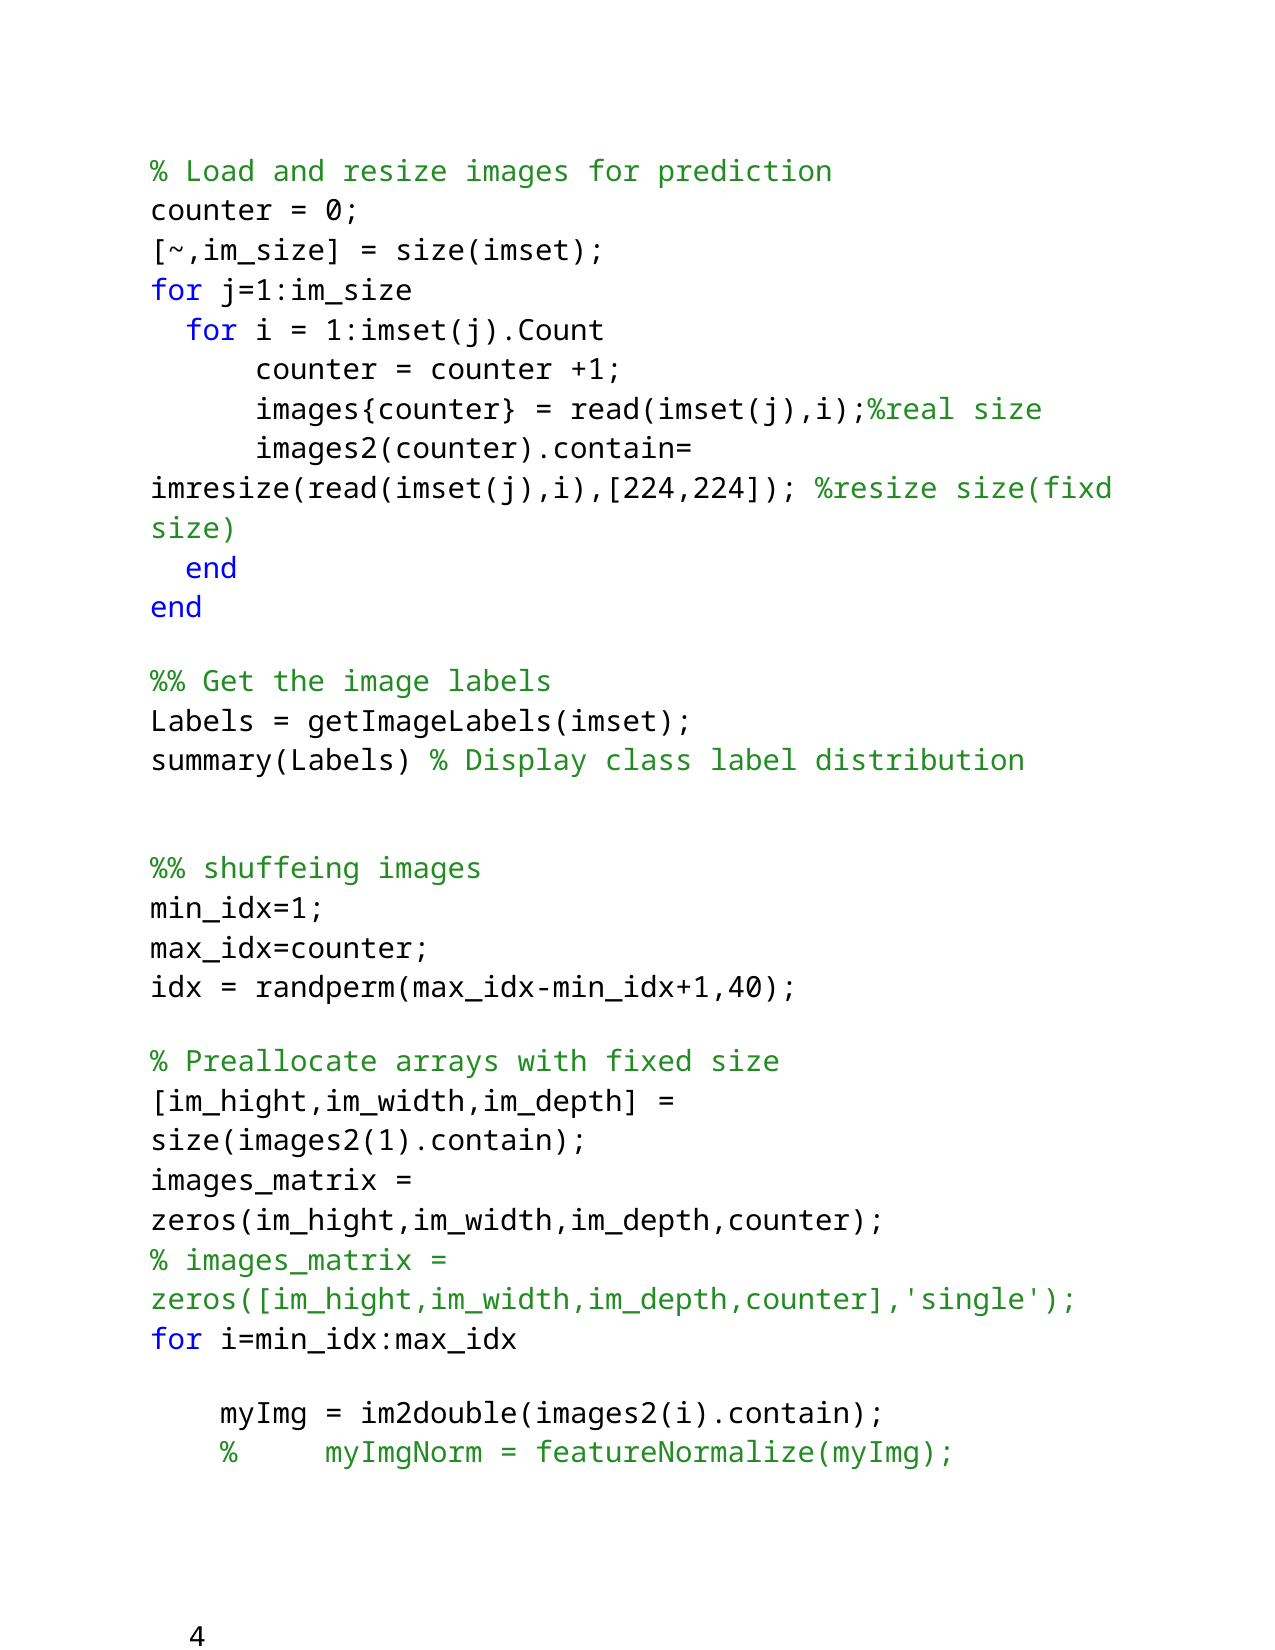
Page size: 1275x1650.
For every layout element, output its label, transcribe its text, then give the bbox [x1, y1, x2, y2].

text images_matrix = zeros(im_hight,im_width,im_depth,counter); [150, 1159, 1125, 1239]
text %% shuffeing images [150, 847, 1125, 887]
text % myImgNorm = featureNormalize(myImg); [150, 1432, 1125, 1471]
text % Load and resize images for prediction [150, 150, 1125, 190]
text myImg = im2double(images2(i).contain); [150, 1392, 1125, 1432]
text Labels = getImageLabels(imset); [150, 700, 1125, 740]
text counter = counter +1; [150, 348, 1125, 388]
text % images_matrix = zeros([im_hight,im_width,im_depth,counter],'single'); [150, 1239, 1125, 1318]
text summary(Labels) % Display class label distribution [150, 740, 1125, 779]
text max_idx=counter; [150, 927, 1125, 967]
text end [150, 587, 1125, 626]
text %% Get the image labels [150, 660, 1125, 700]
text % Preallocate arrays with fixed size [150, 1040, 1125, 1080]
text for j=1:im_size [150, 269, 1125, 309]
text images{counter} = read(imset(j),i);%real size [150, 388, 1125, 428]
text for i = 1:imset(j).Count [150, 309, 1125, 348]
text [~,im_size] = size(imset); [150, 229, 1125, 269]
text for i=min_idx:max_idx [150, 1318, 1125, 1358]
text idx = randperm(max_idx-min_idx+1,40); [150, 967, 1125, 1006]
text min_idx=1; [150, 887, 1125, 927]
text counter = 0; [150, 190, 1125, 229]
text end [150, 547, 1125, 587]
text images2(counter).contain= imresize(read(imset(j),i),[224,224]); %resize size(fixd size) [150, 428, 1125, 547]
text [im_hight,im_width,im_depth] = size(images2(1).contain); [150, 1080, 1125, 1159]
